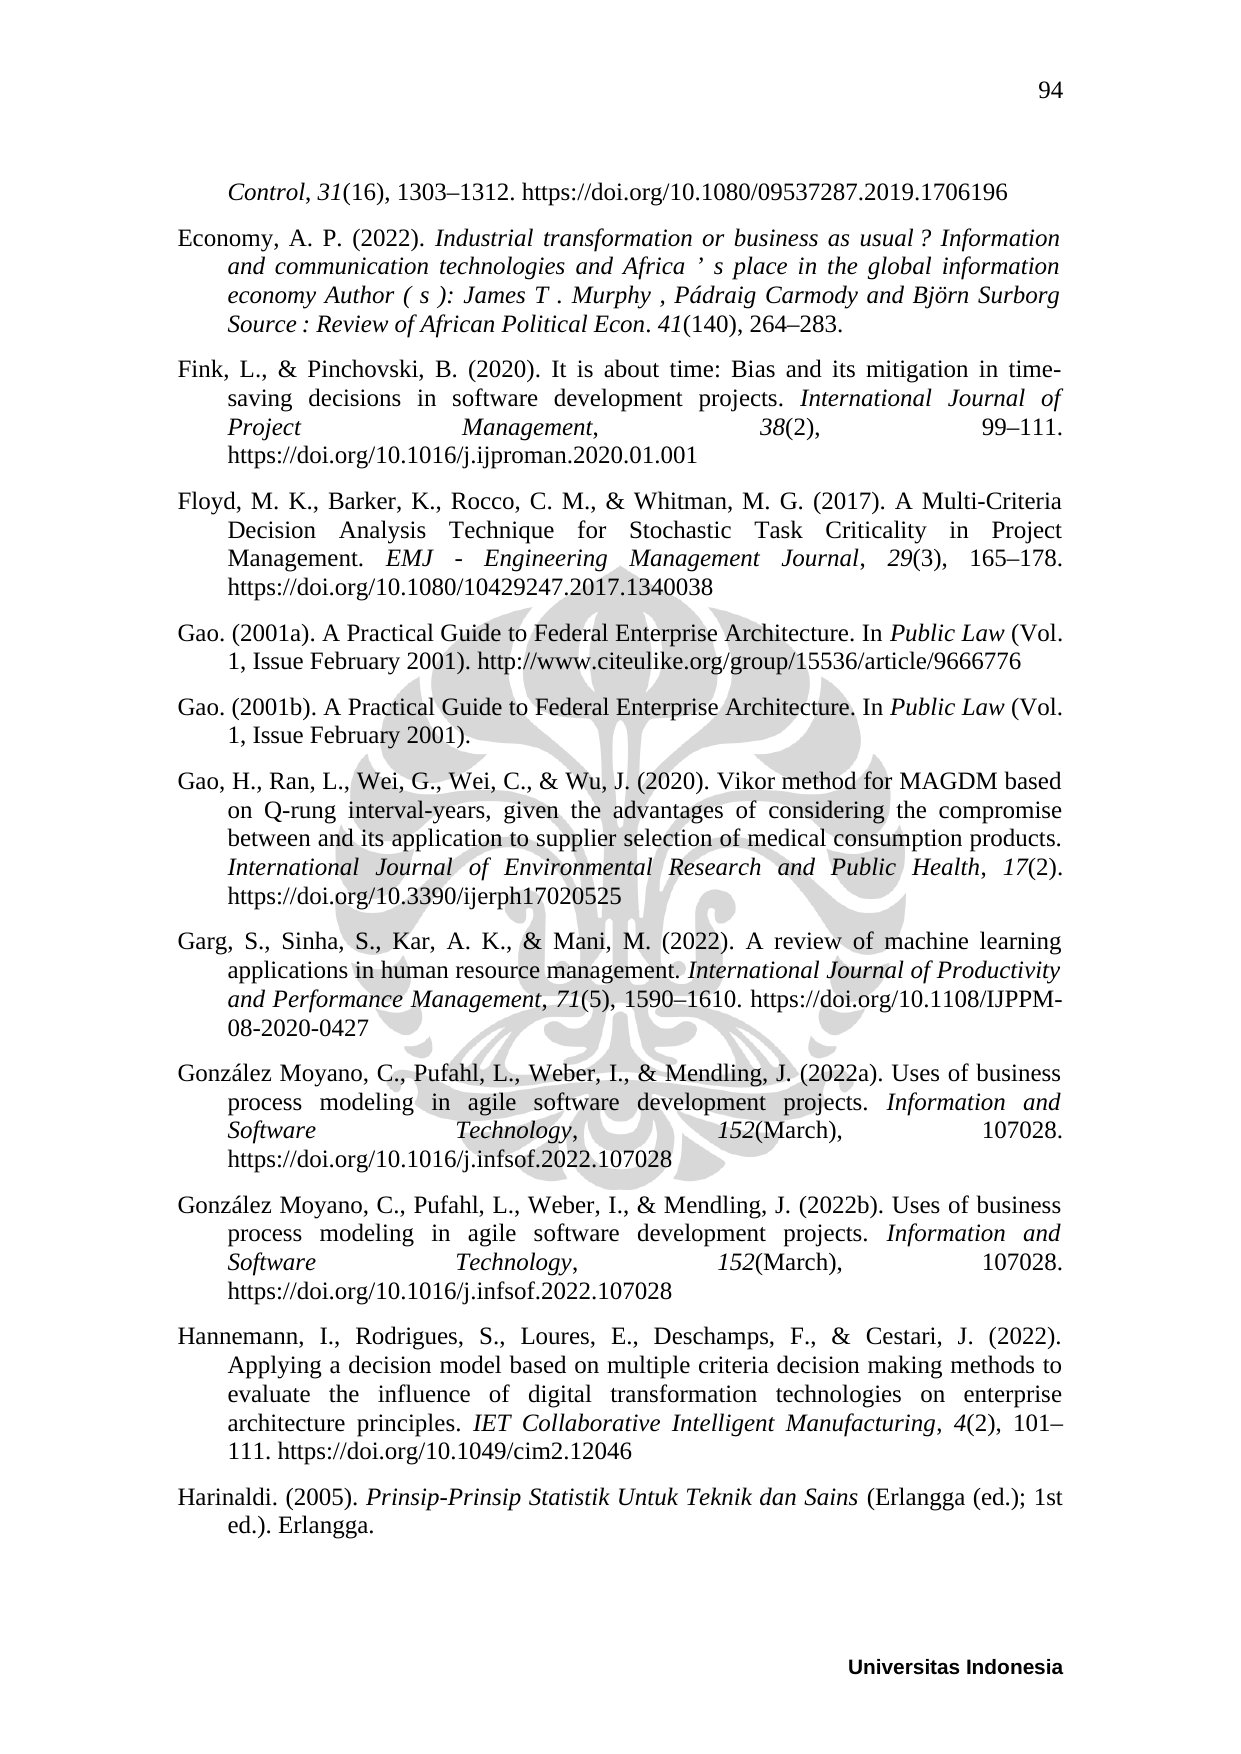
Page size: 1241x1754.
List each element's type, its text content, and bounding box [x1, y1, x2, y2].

text Gao, H., Ran, L., Wei, G., Wei, C., & Wu, J. (2020). Vikor method for MAGDM based on Q-rung interval-years, given the advantages of considering the compromise between and its application to supplier selection of medical consumption products. International Journal of Environmental Research and Public Health, 17(2). https://doi.org/10.3390/ijerph17020525 [177, 766, 1063, 910]
text Gao. (2001a). A Practical Guide to Federal Enterprise Architecture. In Public Law (Vol. 1, Issue February 2001). http://www.citeulike.org/group/15536/article/9666776 [177, 618, 1063, 675]
text Garg, S., Sinha, S., Kar, A. K., & Mani, M. (2022). A review of machine learning applications in human resource management. International Journal of Productivity and Performance Management, 71(5), 1590–1610. https://doi.org/10.1108/IJPPM-08-2020-0427 [177, 926, 1063, 1041]
text Hannemann, I., Rodrigues, S., Loures, E., Deschamps, F., & Cestari, J. (2022). Applying a decision model based on multiple criteria decision making methods to evaluate the influence of digital transformation technologies on enterprise architecture principles. IET Collaborative Intelligent Manufacturing, 4(2), 101–111. https://doi.org/10.1049/cim2.12046 [177, 1321, 1063, 1465]
text González Moyano, C., Pufahl, L., Weber, I., & Mendling, J. (2022b). Uses of business process modeling in agile software development projects. Information and Software Technology, 152(March), 107028. https://doi.org/10.1016/j.infsof.2022.107028 [177, 1190, 1063, 1305]
text Fink, L., & Pinchovski, B. (2020). It is about time: Bias and its mitigation in time-saving decisions in software development projects. International Journal of Project Management, 38(2), 99–111. https://doi.org/10.1016/j.ijproman.2020.01.001 [177, 354, 1063, 469]
text Floyd, M. K., Barker, K., Rocco, C. M., & Whitman, M. G. (2017). A Multi-Criteria Decision Analysis Technique for Stochastic Task Criticality in Project Management. EMJ - Engineering Management Journal, 29(3), 165–178. https://doi.org/10.1080/10429247.2017.1340038 [177, 486, 1063, 601]
text Harinaldi. (2005). Prinsip-Prinsip Statistik Untuk Teknik dan Sains (Erlangga (ed.); 1st ed.). Erlangga. [177, 1482, 1063, 1539]
text Economy, A. P. (2022). Industrial transformation or business as usual ? Information and communication technologies and Africa ’ s place in the global information economy Author ( s ): James T . Murphy , Pádraig Carmody and Björn Surborg Source : Review of African Political Econ. 41(140), 264–283. [177, 223, 1063, 338]
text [177, 177, 1063, 206]
text Gao. (2001b). A Practical Guide to Federal Enterprise Architecture. In Public Law (Vol. 1, Issue February 2001). [177, 692, 1063, 749]
text González Moyano, C., Pufahl, L., Weber, I., & Mendling, J. (2022a). Uses of business process modeling in agile software development projects. Information and Software Technology, 152(March), 107028. https://doi.org/10.1016/j.infsof.2022.107028 [177, 1058, 1063, 1173]
